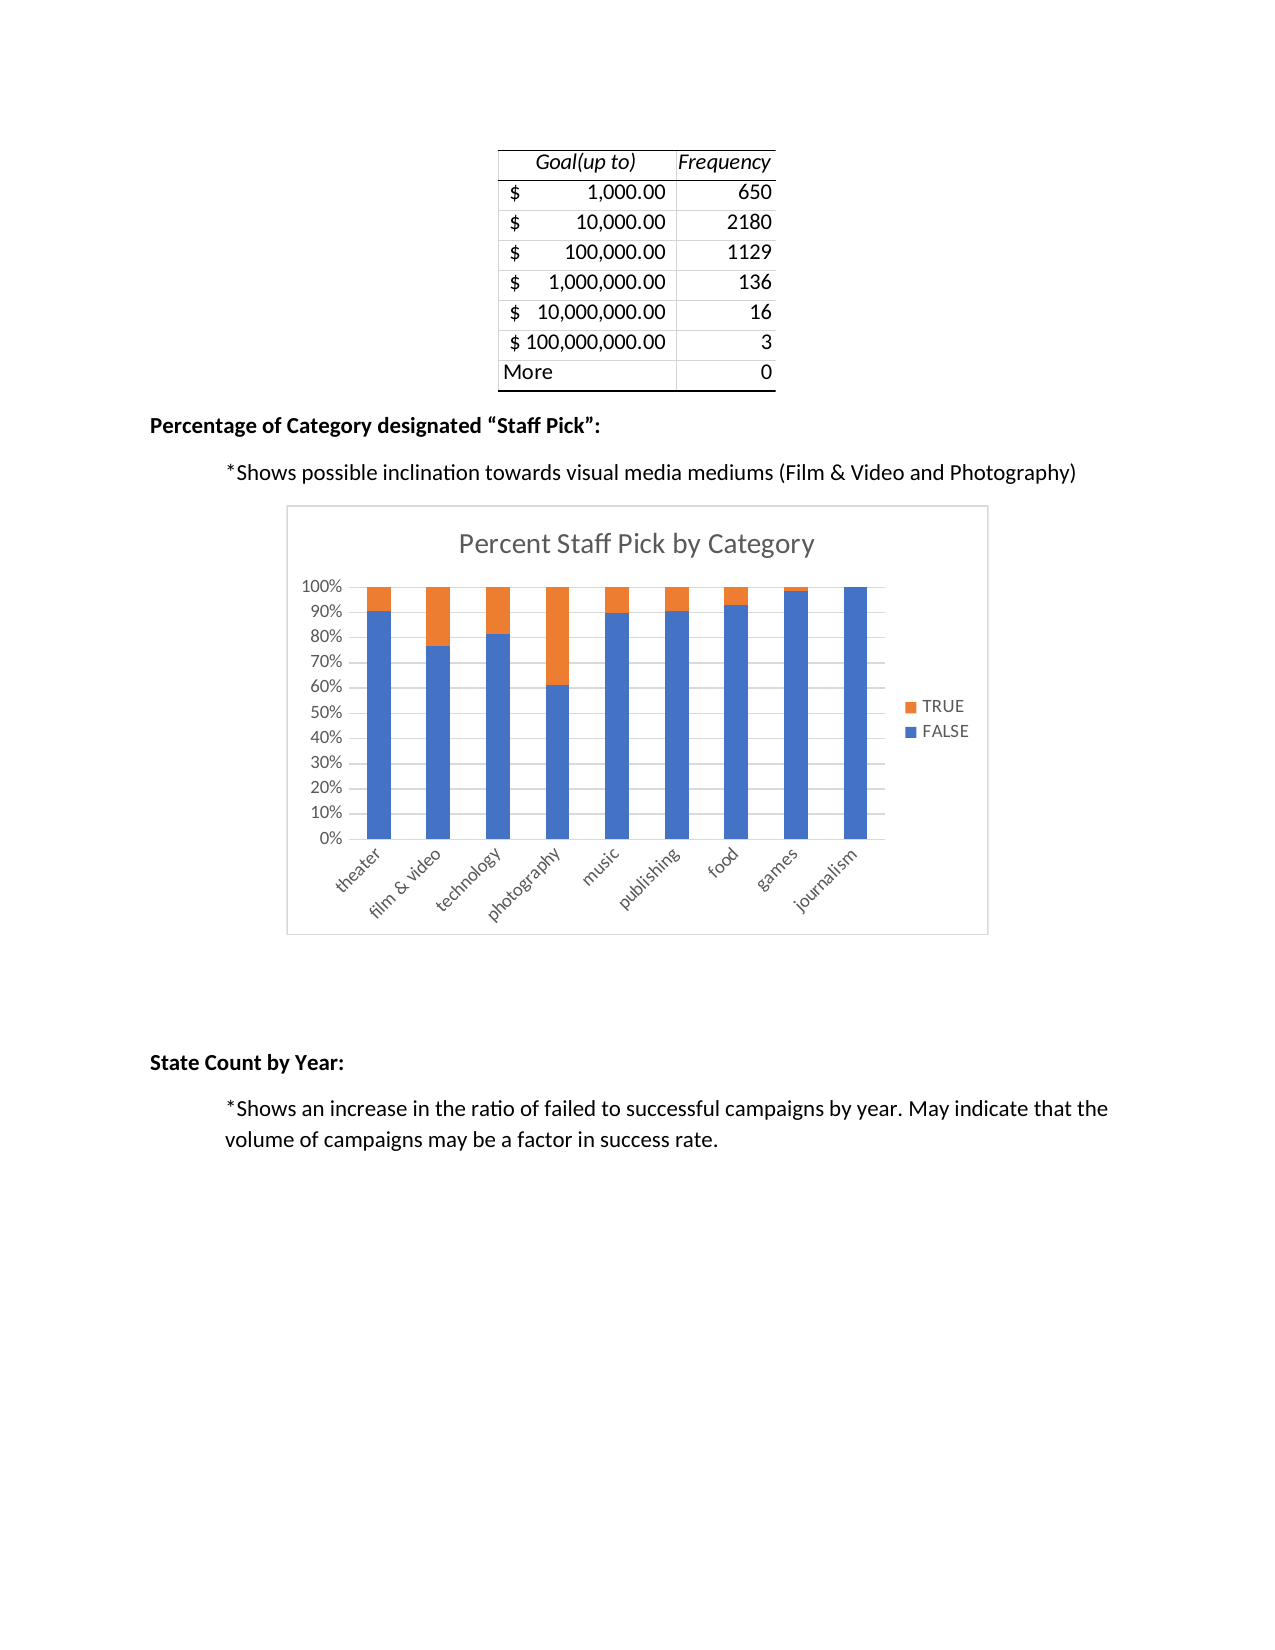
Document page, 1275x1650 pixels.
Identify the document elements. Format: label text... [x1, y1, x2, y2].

text Percentage of Category designated “Staff Pick”: [150, 411, 1125, 439]
text *Shows possible inclination towards visual media mediums (Film & Video and Photography) [150, 458, 1125, 486]
text State Count by Year: [150, 1048, 1125, 1076]
text *Shows an increase in the ratio of failed to successful campaigns by year. May indicate that the volume of campaigns may be a factor in success rate. [225, 1094, 1125, 1153]
